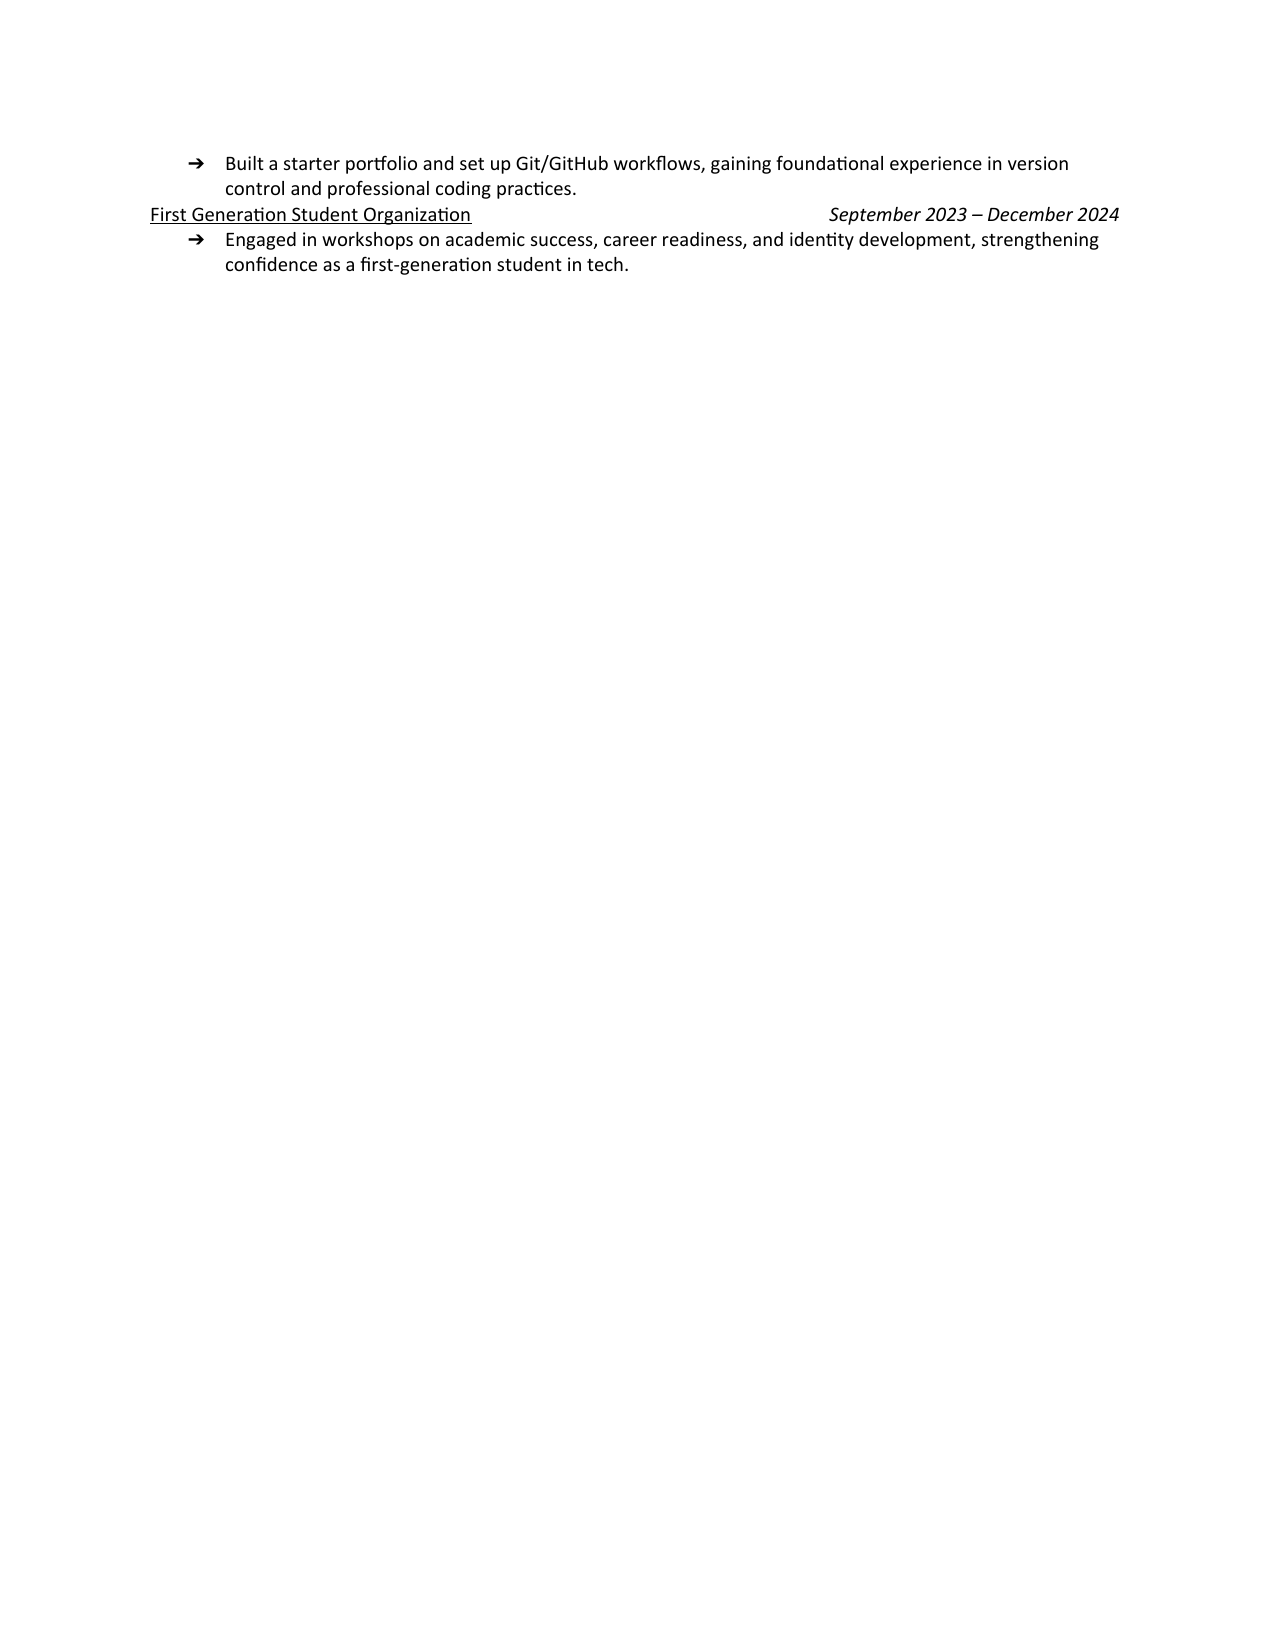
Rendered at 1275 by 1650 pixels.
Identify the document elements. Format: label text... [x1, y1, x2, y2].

list Built a starter portfolio and set up Git/GitHub workflows, gaining foundational experience in version control and professional coding practices. [187, 150, 1125, 201]
list Engaged in workshops on academic success, career readiness, and identity development, strengthening confidence as a first-generation student in tech. [187, 226, 1125, 277]
text First Generation Student Organization September 2023 – December 2024 [150, 201, 1125, 226]
